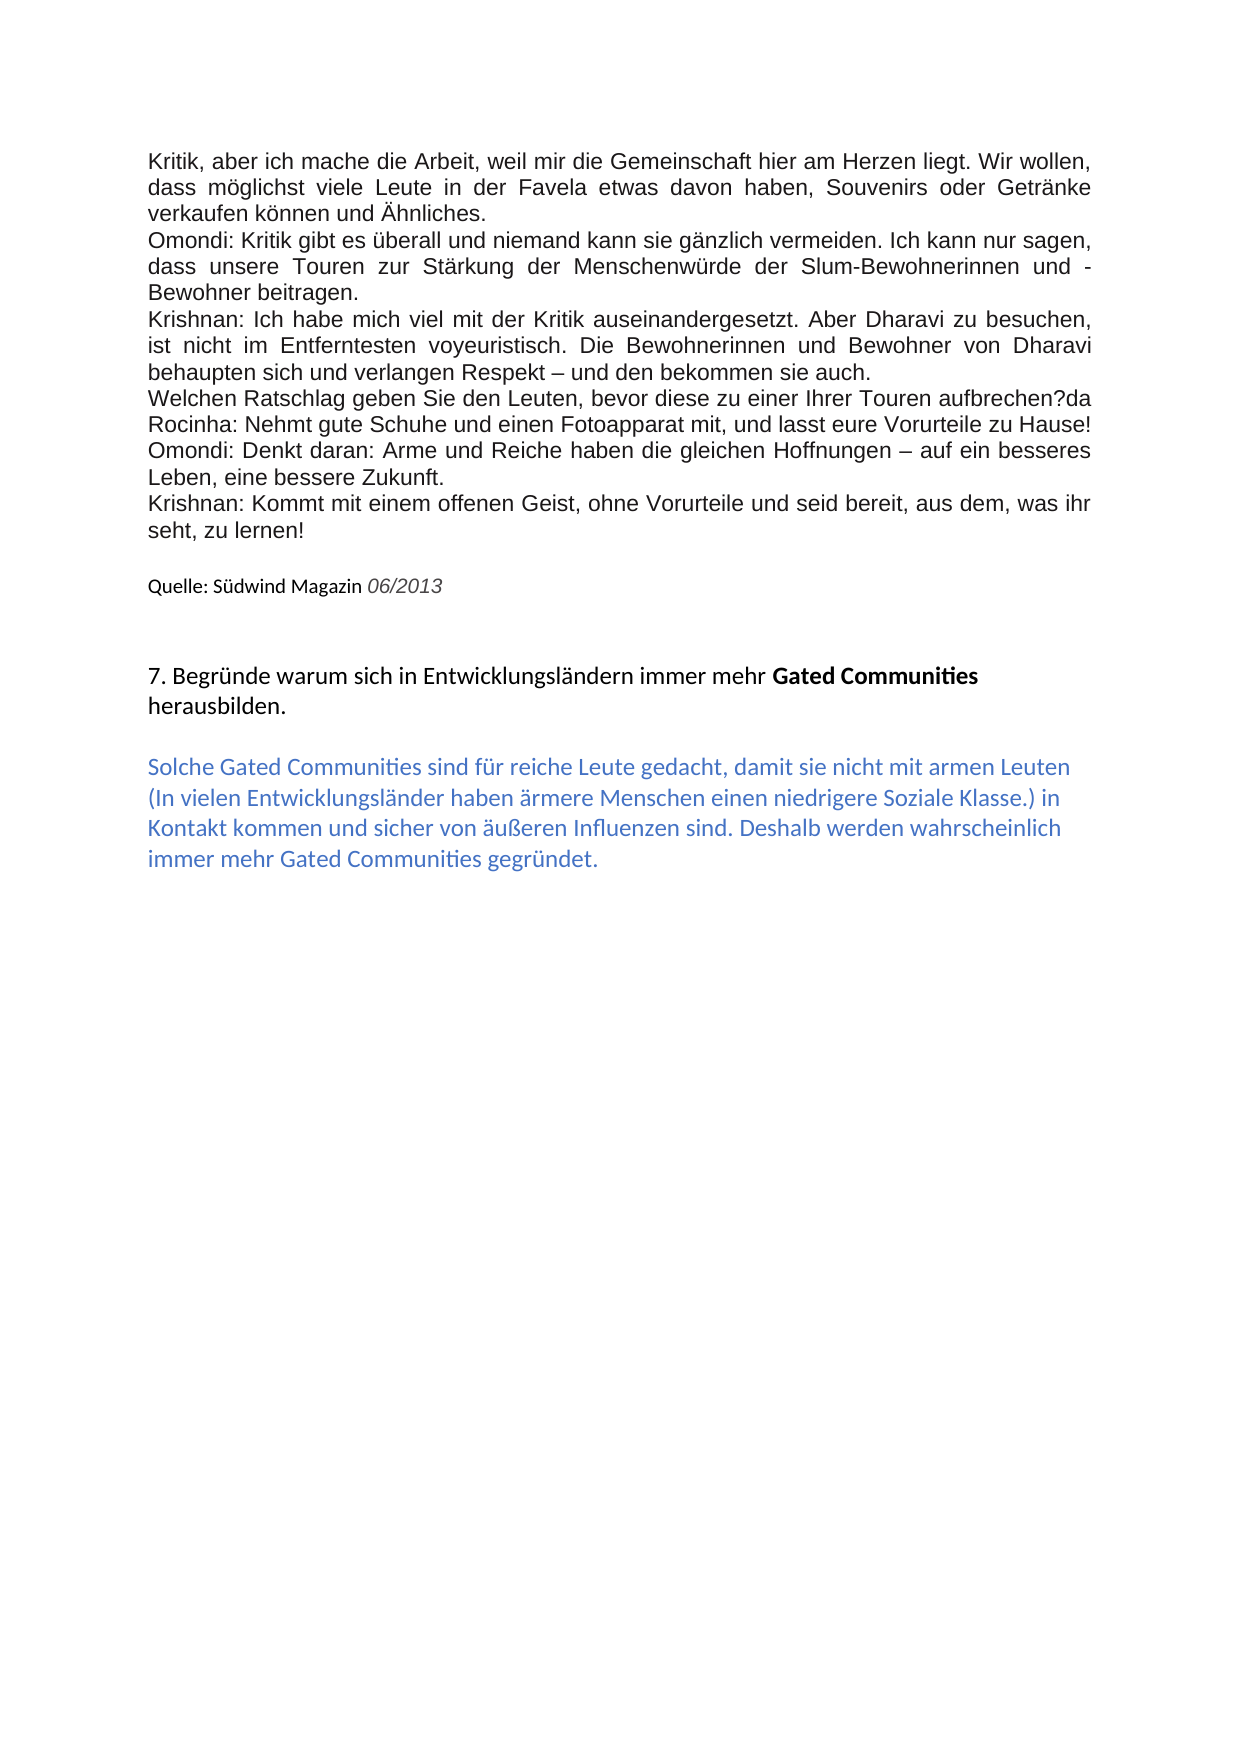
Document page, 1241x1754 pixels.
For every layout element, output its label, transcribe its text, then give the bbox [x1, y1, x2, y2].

text Krishnan: Kommt mit einem offenen Geist, ohne Vorurteile und seid bereit, aus dem, was ihr seht, zu lernen! [148, 490, 1093, 543]
text Welchen Ratschlag geben Sie den Leuten, bevor diese zu einer Ihrer Touren aufbrechen? da Rocinha: Nehmt gute Schuhe und einen Fotoapparat mit, und lasst eure Vorurteile zu Hause! [148, 385, 1093, 437]
text Omondi: Kritik gibt es überall und niemand kann sie gänzlich vermeiden. Ich kann nur sagen, dass unsere Touren zur Stärkung der Menschenwürde der Slum-Bewohnerinnen und -Bewohner beitragen. [148, 227, 1093, 306]
text Krishnan: Ich habe mich viel mit der Kritik auseinandergesetzt. Aber Dharavi zu besuchen, ist nicht im Entferntesten voyeuristisch. Die Bewohnerinnen und Bewohner von Dharavi behaupten sich und verlangen Respekt – und den bekommen sie auch. [148, 306, 1093, 385]
text Quelle: Südwind Magazin 06/2013 [148, 573, 1093, 599]
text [148, 148, 1093, 227]
text 7. Begründe warum sich in Entwicklungsländern immer mehr Gated Communities herausbilden. [148, 660, 1093, 721]
text Omondi: Denkt daran: Arme und Reiche haben die gleichen Hoffnungen – auf ein besseres Leben, eine bessere Zukunft. [148, 437, 1093, 490]
text Solche Gated Communities sind für reiche Leute gedacht, damit sie nicht mit armen Leuten (In vielen Entwicklungsländer haben ärmere Menschen einen niedrigere Soziale Klasse.) in Kontakt kommen und sicher von äußeren Influenzen sind. Deshalb werden wahrscheinlich immer mehr Gated Communities gegründet. [148, 751, 1093, 873]
